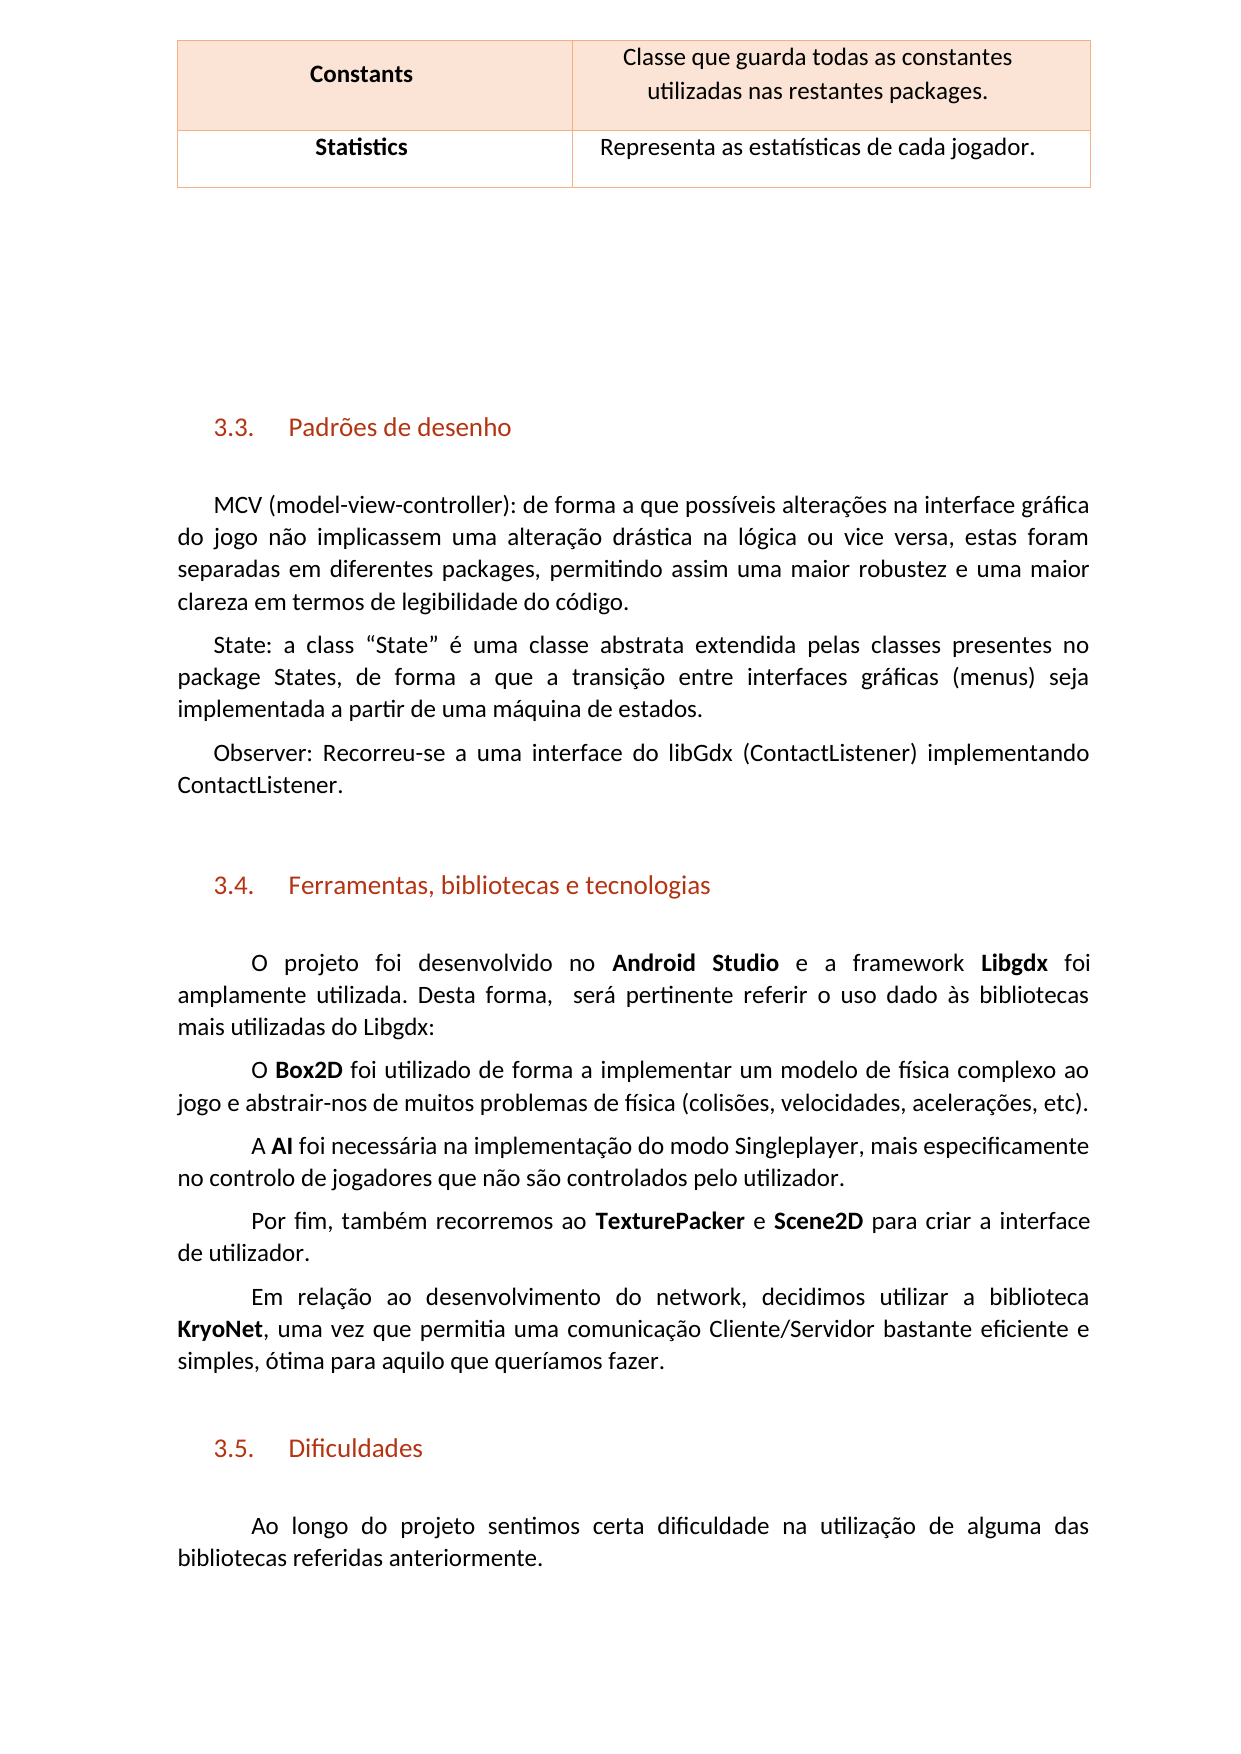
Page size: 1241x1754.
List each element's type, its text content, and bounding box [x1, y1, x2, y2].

subtitle Ferramentas, bibliotecas e tecnologias [213, 868, 1091, 901]
table_cell Representa as estatísticas de cada jogador. [573, 131, 1090, 187]
subtitle Dificuldades [213, 1431, 1091, 1464]
text Por fim, também recorremos ao TexturePacker e Scene2D para criar a interface de utilizador. [177, 1205, 1091, 1268]
table_cell Statistics [178, 131, 572, 187]
table_cell Constants [178, 41, 572, 130]
text Observer: Recorreu-se a uma interface do libGdx (ContactListener) implementando ContactListener. [177, 737, 1091, 799]
text O Box2D foi utilizado de forma a implementar um modelo de física complexo ao jogo e abstrair-nos de muitos problemas de física (colisões, velocidades, acelerações, etc). [177, 1054, 1091, 1117]
text Em relação ao desenvolvimento do network, decidimos utilizar a biblioteca KryoNet, uma vez que permitia uma comunicação Cliente/Servidor bastante eficiente e simples, ótima para aquilo que queríamos fazer. [177, 1281, 1091, 1376]
text State: a class “State” é uma classe abstrata extendida pelas classes presentes no package States, de forma a que a transição entre interfaces gráficas (menus) seja implementada a partir de uma máquina de estados. [177, 629, 1091, 724]
table_cell Classe que guarda todas as constantes utilizadas nas restantes packages. [573, 41, 1090, 130]
text Ao longo do projeto sentimos certa dificuldade na utilização de alguma das bibliotecas referidas anteriormente. [177, 1510, 1091, 1573]
text MCV (model-view-controller): de forma a que possíveis alterações na interface gráfica do jogo não implicassem uma alteração drástica na lógica ou vice versa, estas foram separadas em diferentes packages, permitindo assim uma maior robustez e uma maior clareza em termos de legibilidade do código. [177, 489, 1091, 616]
subtitle Padrões de desenho [213, 410, 1091, 443]
text A AI foi necessária na implementação do modo Singleplayer, mais especificamente no controlo de jogadores que não são controlados pelo utilizador. [177, 1130, 1091, 1193]
text O projeto foi desenvolvido no Android Studio e a framework Libgdx foi amplamente utilizada. Desta forma, será pertinente referir o uso dado às bibliotecas mais utilizadas do Libgdx: [177, 947, 1091, 1042]
